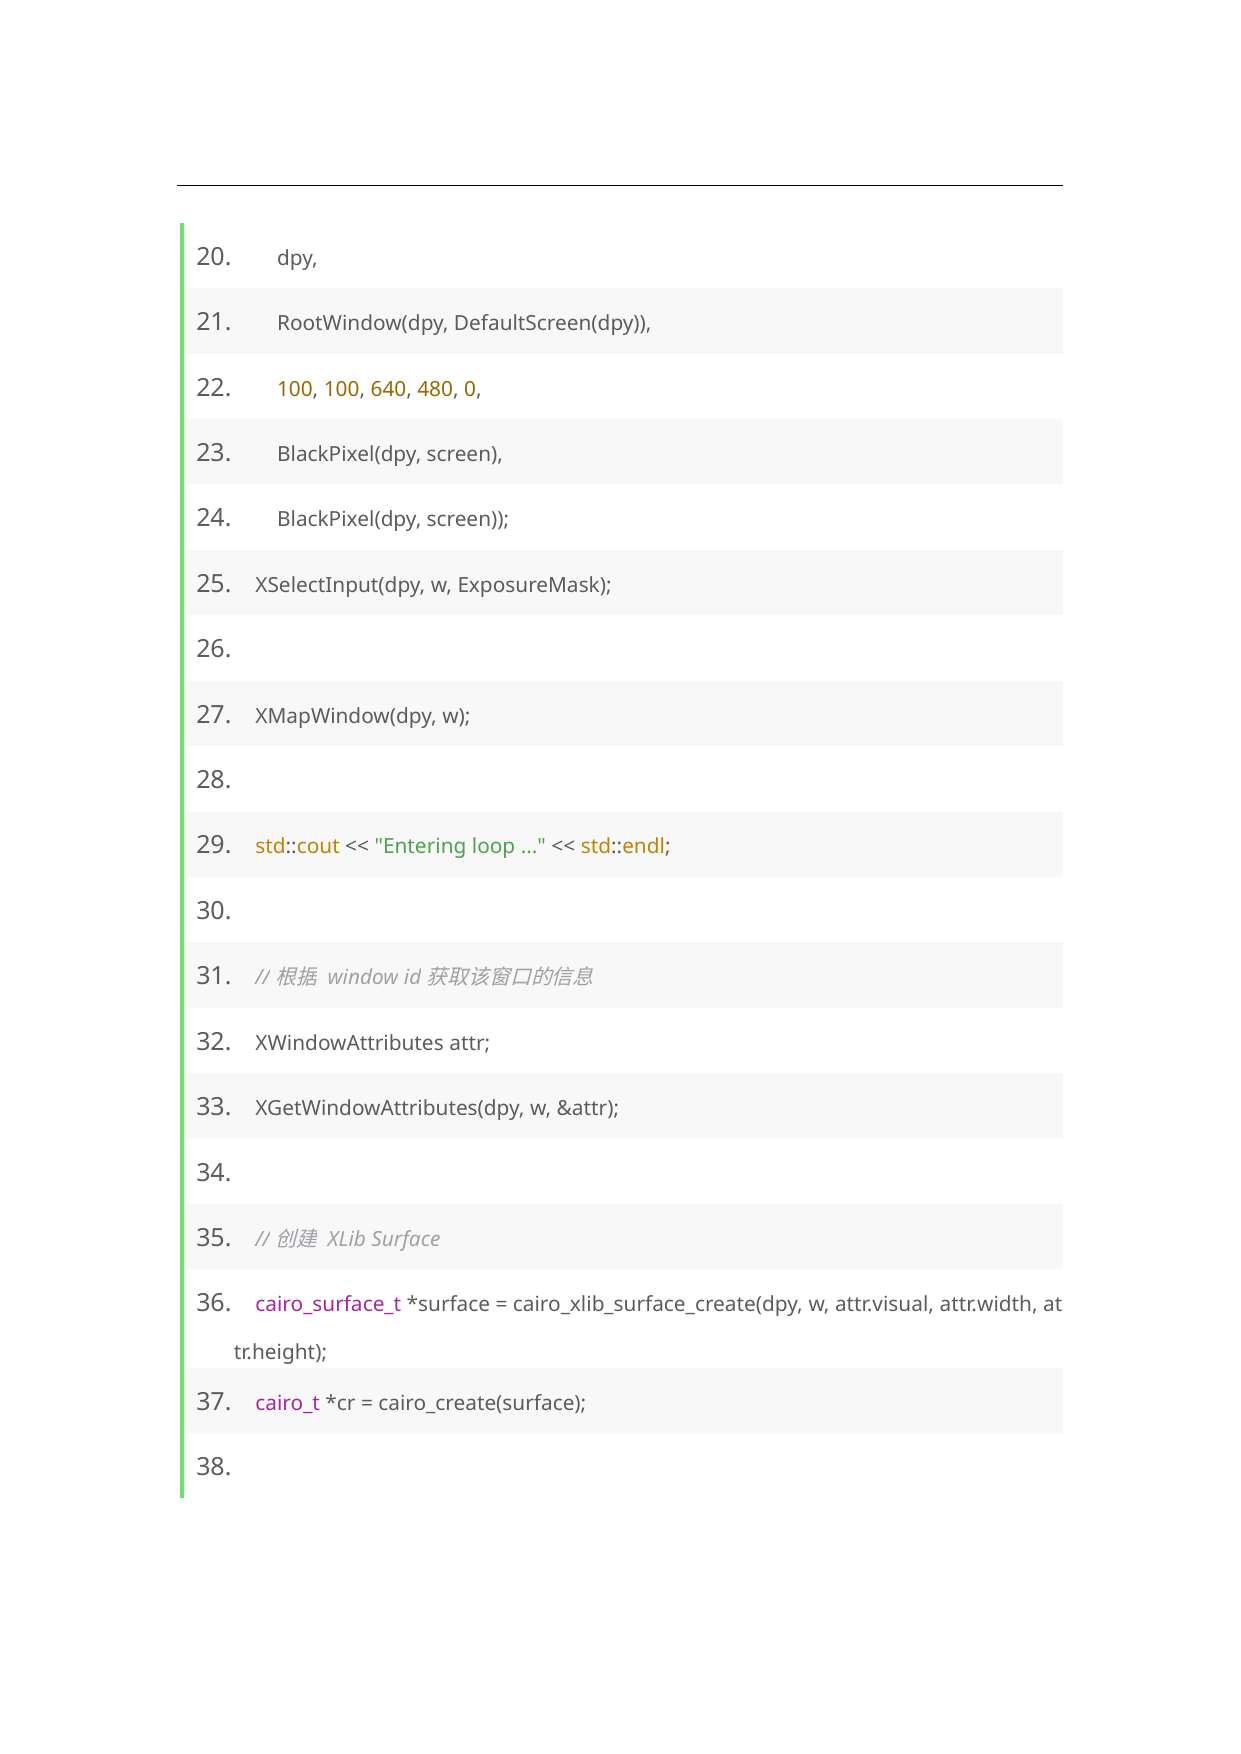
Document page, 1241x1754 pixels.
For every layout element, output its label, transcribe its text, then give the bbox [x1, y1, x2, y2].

list BlackPixel(dpy, screen)); [184, 484, 1063, 550]
list 100, 100, 640, 480, 0, [184, 354, 1063, 419]
list XSelectInput(dpy, w, ExposureMask); [184, 550, 1063, 615]
list std::cout << "Entering loop ..." << std::endl; [184, 812, 1063, 877]
list RootWindow(dpy, DefaultScreen(dpy)), [184, 288, 1063, 354]
list dpy, [184, 223, 1063, 288]
list cairo_t *cr = cairo_create(surface); [184, 1368, 1063, 1433]
list BlackPixel(dpy, screen), [184, 419, 1063, 484]
list XGetWindowAttributes(dpy, w, &attr); [184, 1073, 1063, 1139]
list // 根据 window id 获取该窗口的信息 [184, 942, 1063, 1008]
list XMapWindow(dpy, w); [184, 681, 1063, 746]
list // 创建 XLib Surface [184, 1204, 1063, 1269]
list XWindowAttributes attr; [184, 1008, 1063, 1073]
list cairo_surface_t *surface = cairo_xlib_surface_create(dpy, w, attr.visual, attr.width, attr.height); [184, 1269, 1063, 1368]
